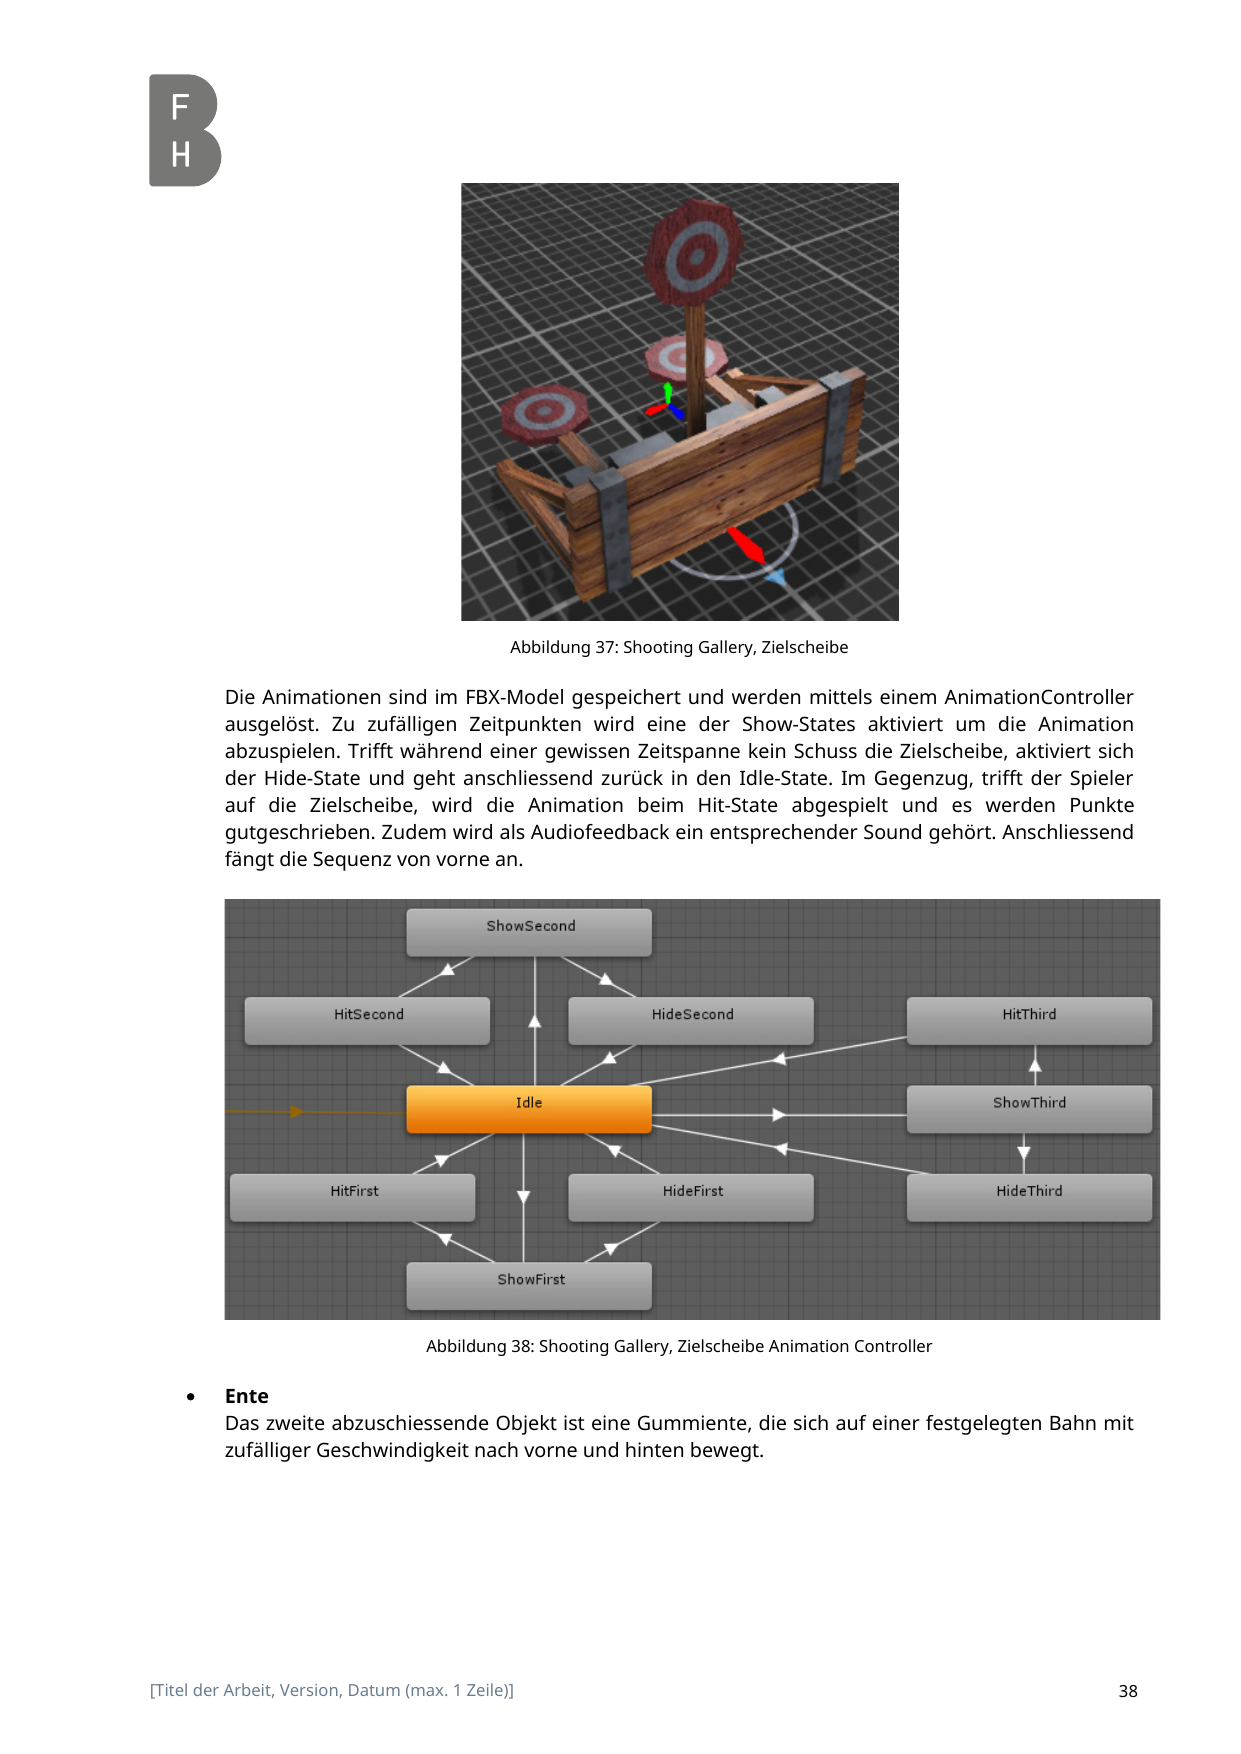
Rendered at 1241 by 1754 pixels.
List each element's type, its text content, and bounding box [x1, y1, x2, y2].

list Ente [187, 1382, 1136, 1409]
picture [224, 899, 1161, 1320]
list Die Animationen sind im FBX-Model gespeichert und werden mittels einem AnimationController ausgelöst. Zu zufälligen Zeitpunkten wird eine der Show-States aktiviert um die Animation abzuspielen. Trifft während einer gewissen Zeitspanne kein Schuss die Zielscheibe, aktiviert sich der Hide-State und geht anschliessend zurück in den Idle-State. Im Gegenzug, trifft der Spieler auf die Zielscheibe, wird die Animation beim Hit-State abgespielt und es werden Punkte gutgeschrieben. Zudem wird als Audiofeedback ein entsprechender Sound gehört. Anschliessend fängt die Sequenz von vorne an. [224, 683, 1136, 872]
list Das zweite abzuschiessende Objekt ist eine Gummiente, die sich auf einer festgelegten Bahn mit zufälliger Geschwindigkeit nach vorne und hinten bewegt. [224, 1409, 1136, 1463]
picture [461, 183, 899, 621]
